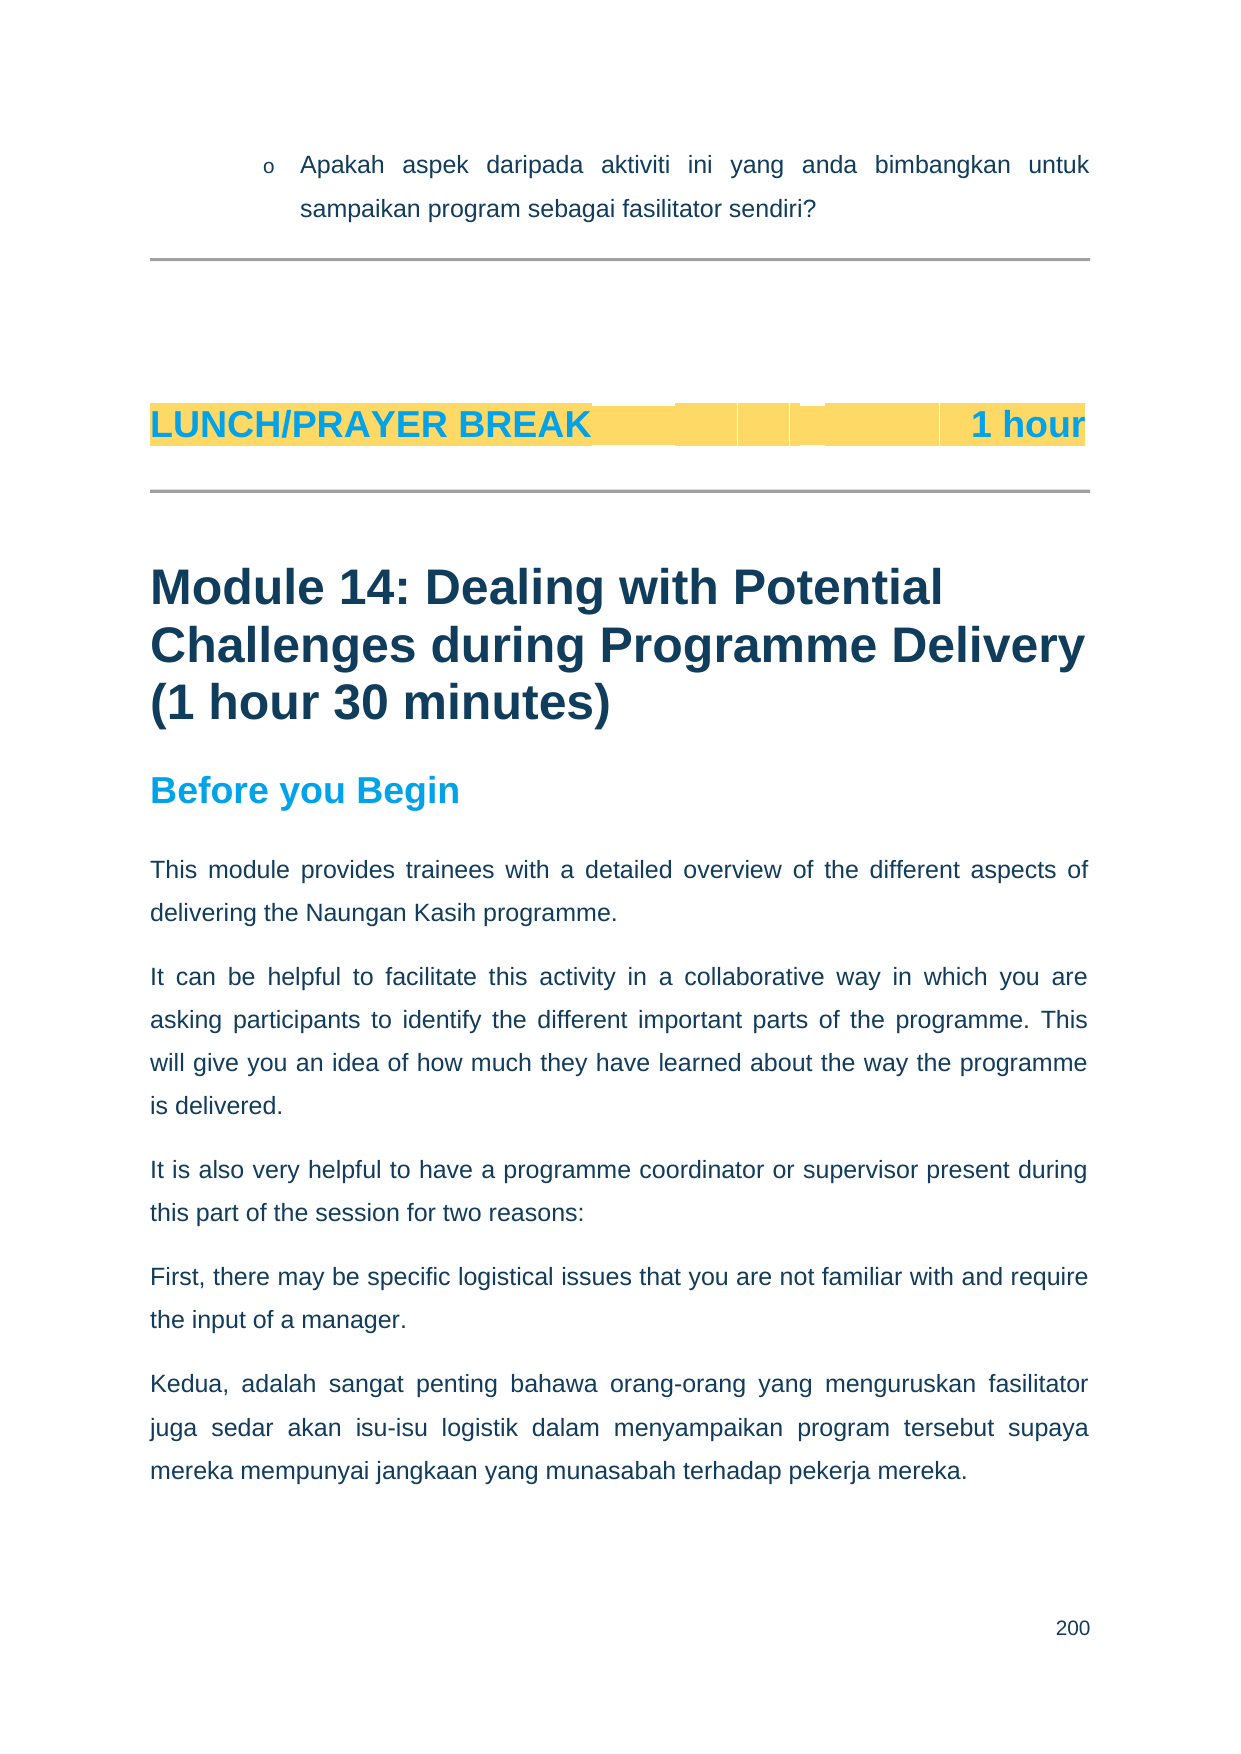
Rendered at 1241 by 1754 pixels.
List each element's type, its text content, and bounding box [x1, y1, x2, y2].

text It can be helpful to facilitate this activity in a collaborative way in which you are asking participants to identify the different important parts of the programme. This will give you an idea of how much they have learned about the way the programme is delivered. [150, 962, 1090, 1120]
subtitle Before you Begin [150, 768, 1090, 811]
text This module provides trainees with a detailed overview of the different aspects of delivering the Naungan Kasih programme. [150, 855, 1090, 927]
text First, there may be specific logistical issues that you are not familiar with and require the input of a manager. [150, 1262, 1090, 1334]
list Apakah aspek daripada aktiviti ini yang anda bimbangkan untuk sampaikan program sebagai fasilitator sendiri? [262, 150, 1090, 223]
subtitle Module 14: Dealing with Potential Challenges during Programme Delivery (1 hour 30 minutes) [150, 558, 1090, 730]
text Kedua, adalah sangat penting bahawa orang-orang yang menguruskan fasilitator juga sedar akan isu-isu logistik dalam menyampaikan program tersebut supaya mereka mempunyai jangkaan yang munasabah terhadap pekerja mereka. [150, 1369, 1090, 1484]
text It is also very helpful to have a programme coordinator or supervisor present during this part of the session for two reasons: [150, 1155, 1090, 1227]
